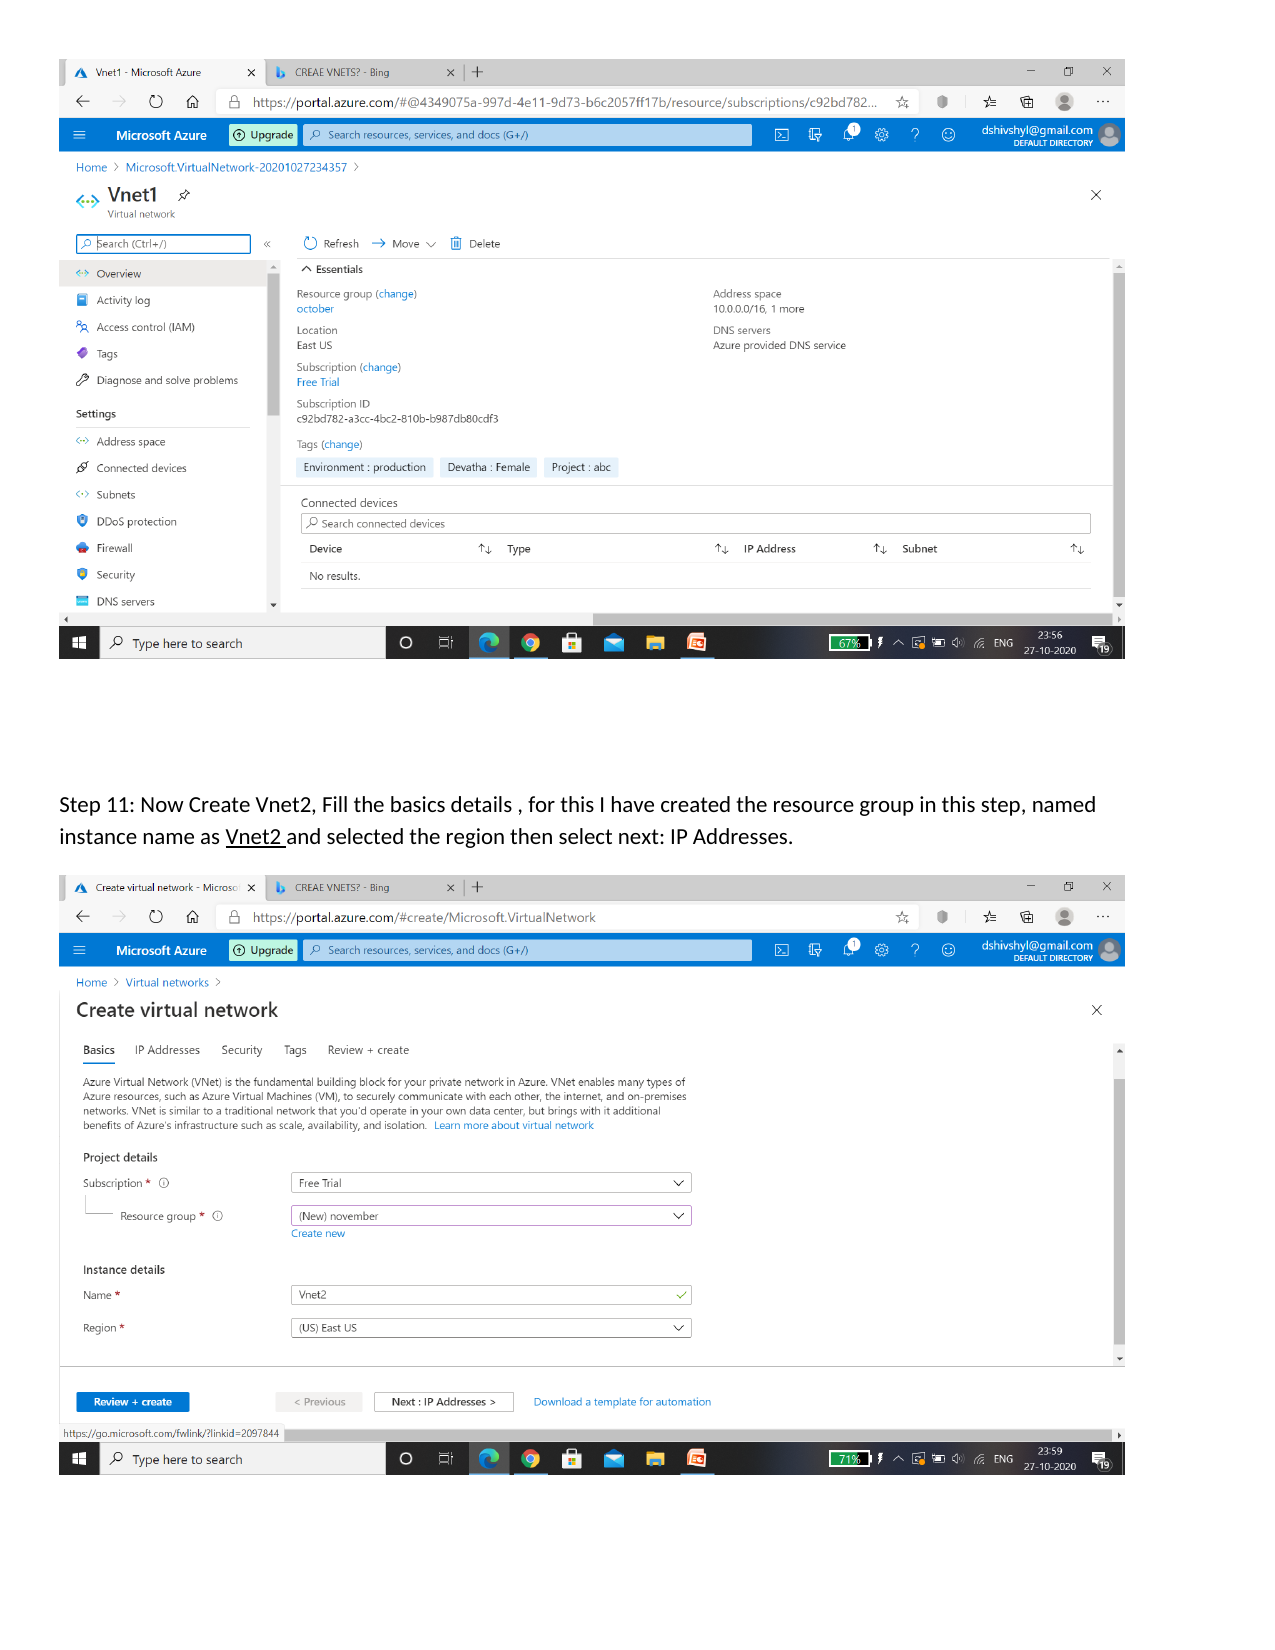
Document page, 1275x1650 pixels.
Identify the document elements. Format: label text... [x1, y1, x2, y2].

text Step 11: Now Create Vnet2, Fill the basics details , for this I have created the resource group in this step, named instance name as Vnet2 and selected the region then select next: IP Addresses. [59, 790, 1125, 850]
picture [59, 875, 1125, 1475]
picture [59, 59, 1125, 659]
